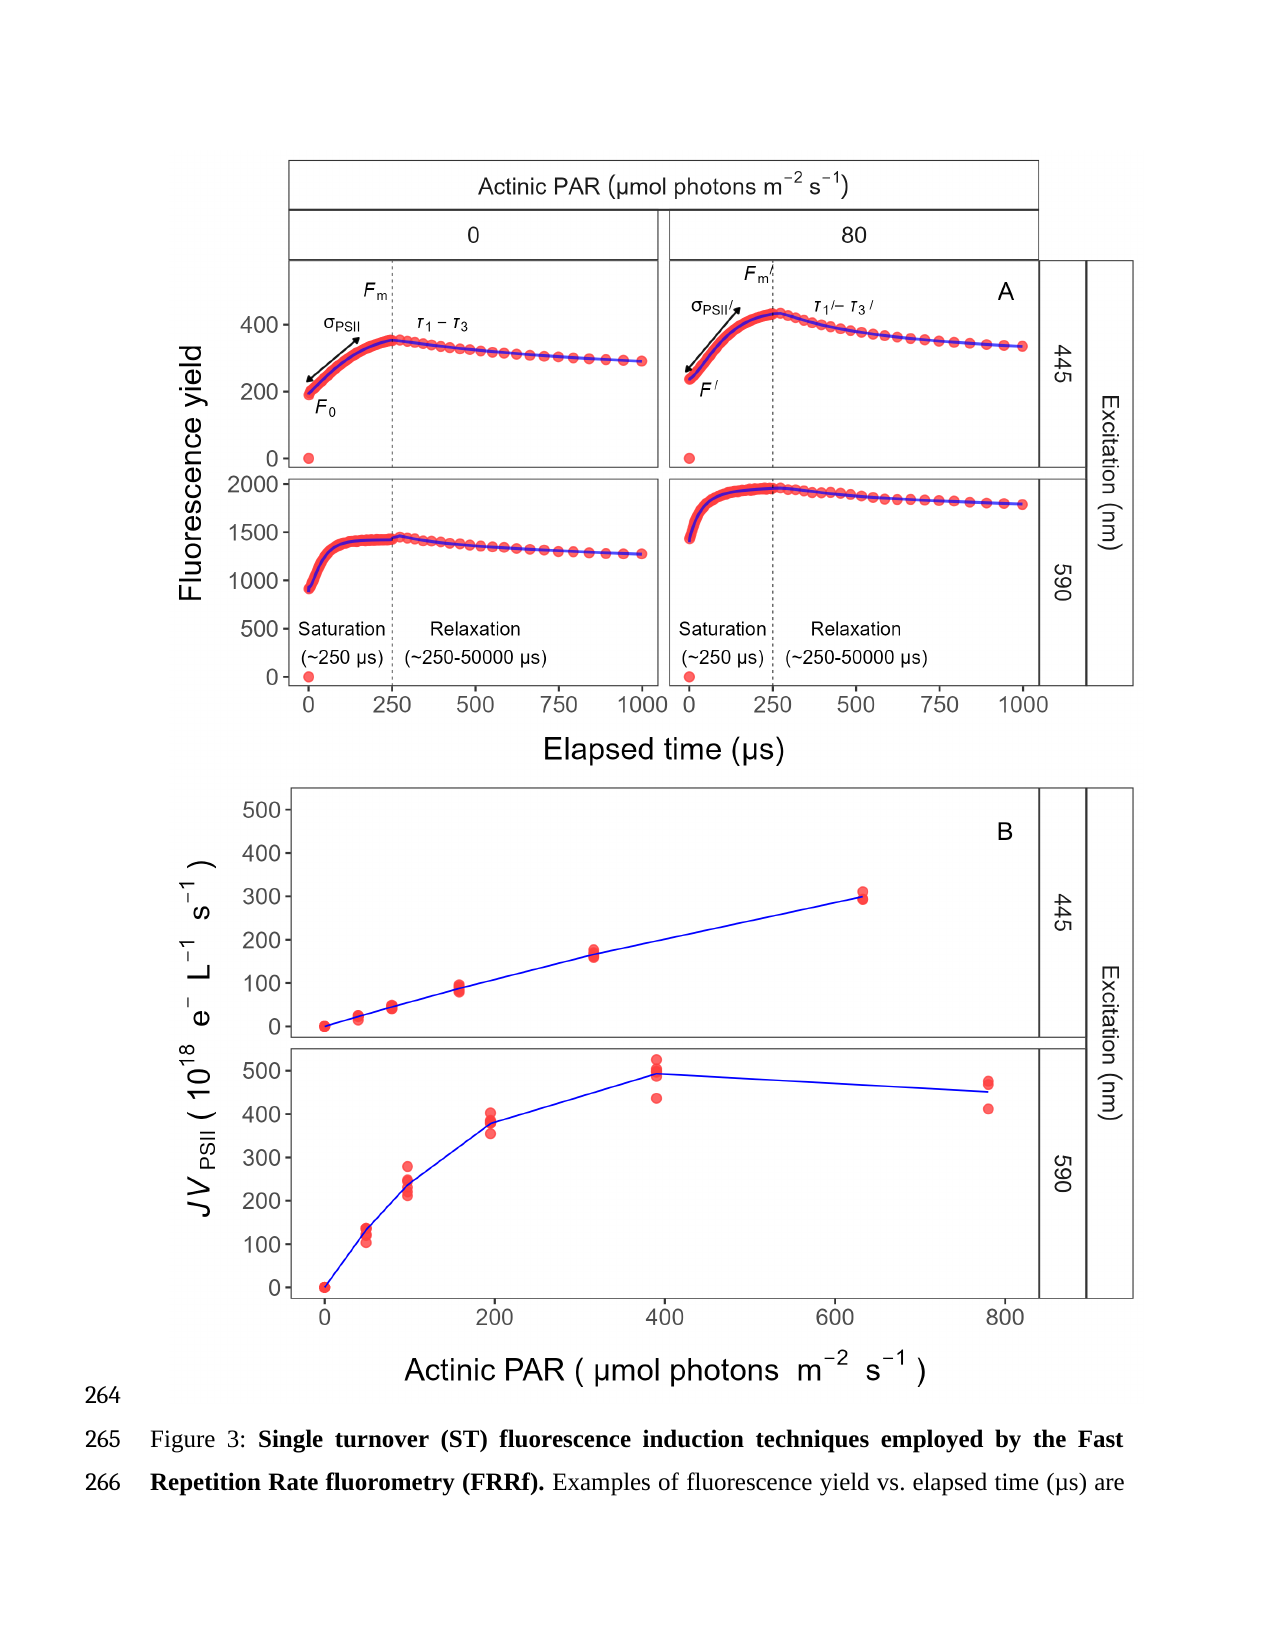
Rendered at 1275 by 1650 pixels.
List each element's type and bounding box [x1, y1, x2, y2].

picture [168, 150, 1144, 1404]
text [150, 1424, 1125, 1496]
